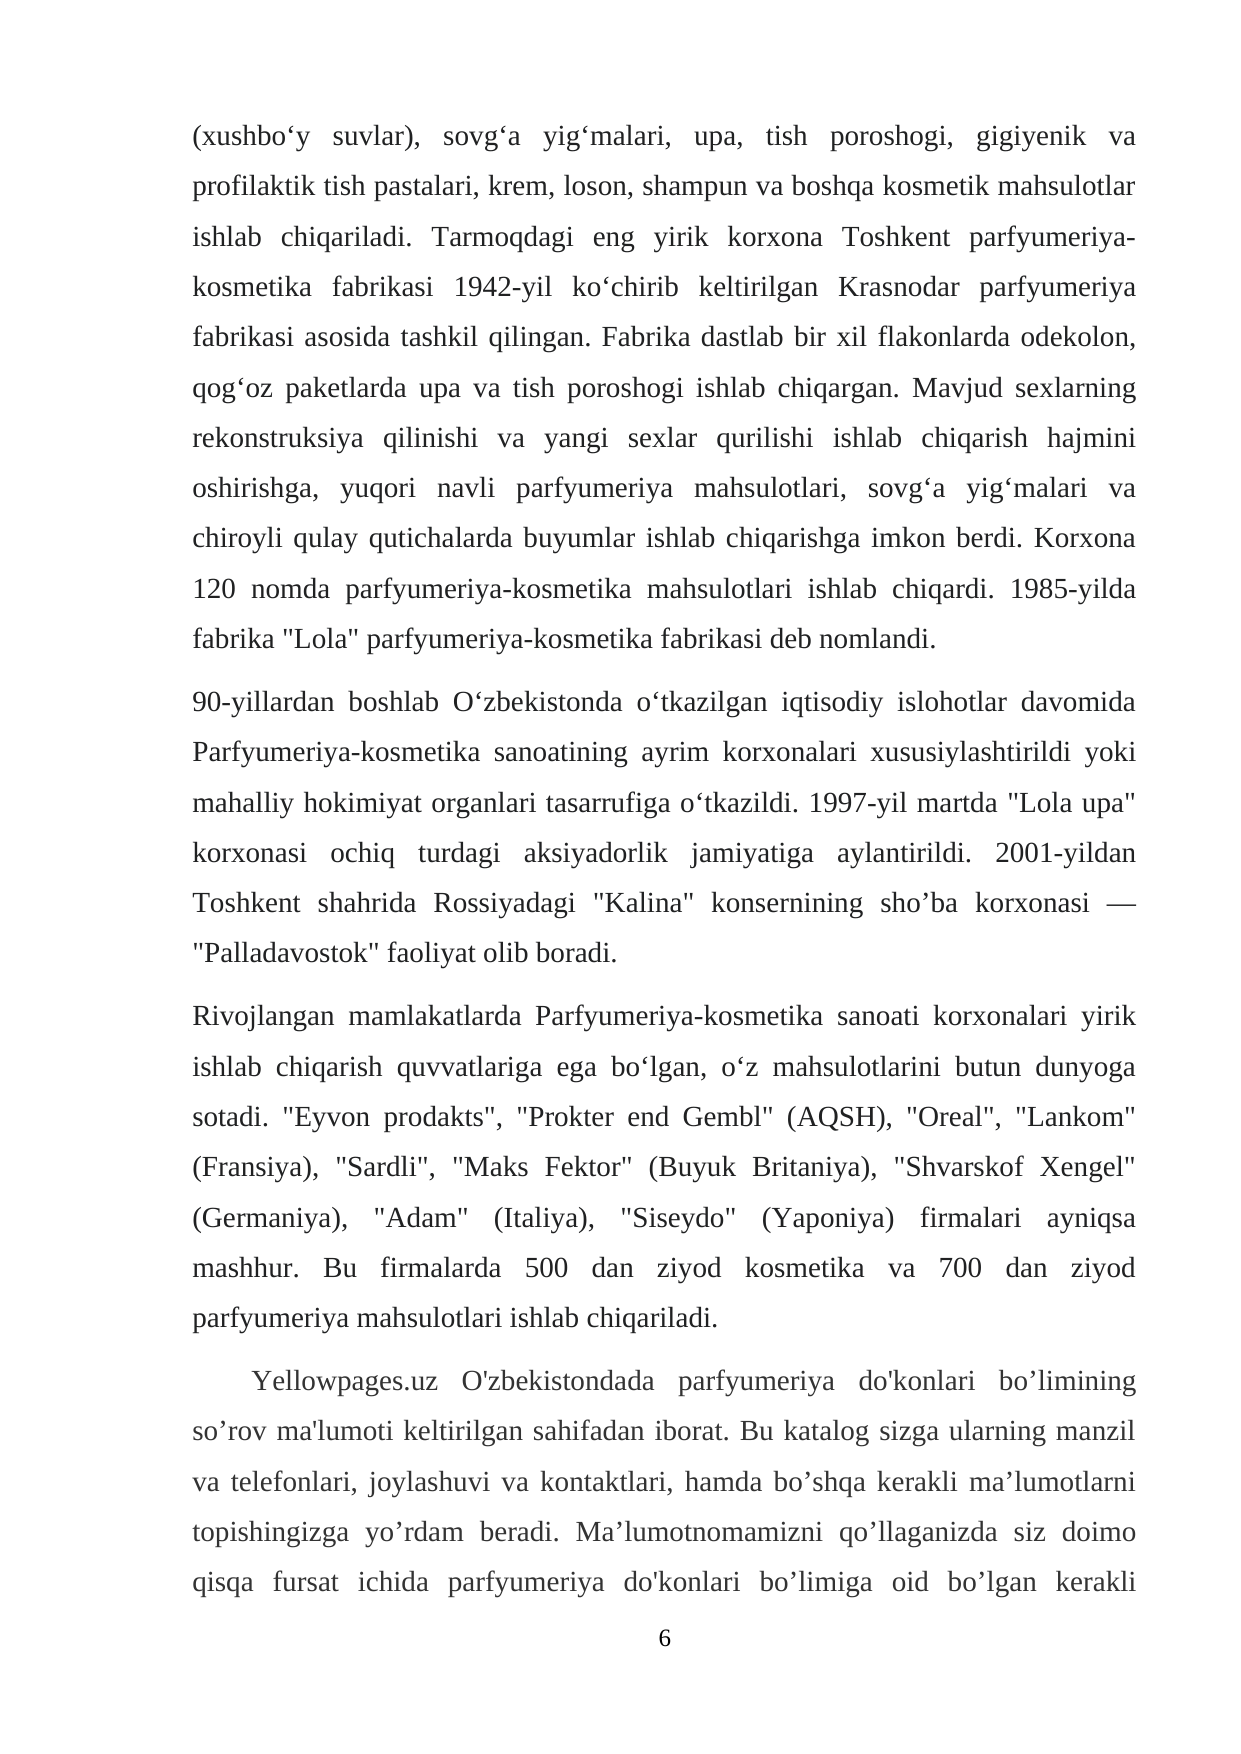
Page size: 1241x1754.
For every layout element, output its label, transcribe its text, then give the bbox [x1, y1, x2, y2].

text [192, 1363, 1137, 1598]
text 90-yillardan boshlab Oʻzbekistonda oʻtkazilgan iqtisodiy islohotlar davomida Parfyumeriya-kosmetika sanoatining ayrim korxonalari xususiylashtirildi yoki mahalliy hokimiyat organlari tasarrufiga oʻtkazildi. 1997-yil martda "Lola upa" korxonasi ochiq turdagi aksiyadorlik jamiyatiga aylantirildi. 2001-yildan Toshkent shahrida Rossiyadagi "Kalina" konsernining sho’ba korxonasi — "Palladavostok" faoliyat olib boradi. [192, 684, 1137, 969]
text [192, 118, 1137, 655]
text Rivojlangan mamlakatlarda Parfyumeriya-kosmetika sanoati korxonalari yirik ishlab chiqarish quvvatlariga ega boʻlgan, oʻz mahsulotlarini butun dunyoga sotadi. "Eyvon prodakts", "Prokter end Gembl" (AQSH), "Oreal", "Lankom" (Fransiya), "Sardli", "Maks Fektor" (Buyuk Britaniya), "Shvarskof Xengel" (Germaniya), "Adam" (Italiya), "Siseydo" (Yaponiya) firmalari ayniqsa mashhur. Bu firmalarda 500 dan ziyod kosmetika va 700 dan ziyod parfyumeriya mahsulotlari ishlab chiqariladi. [192, 998, 1137, 1334]
